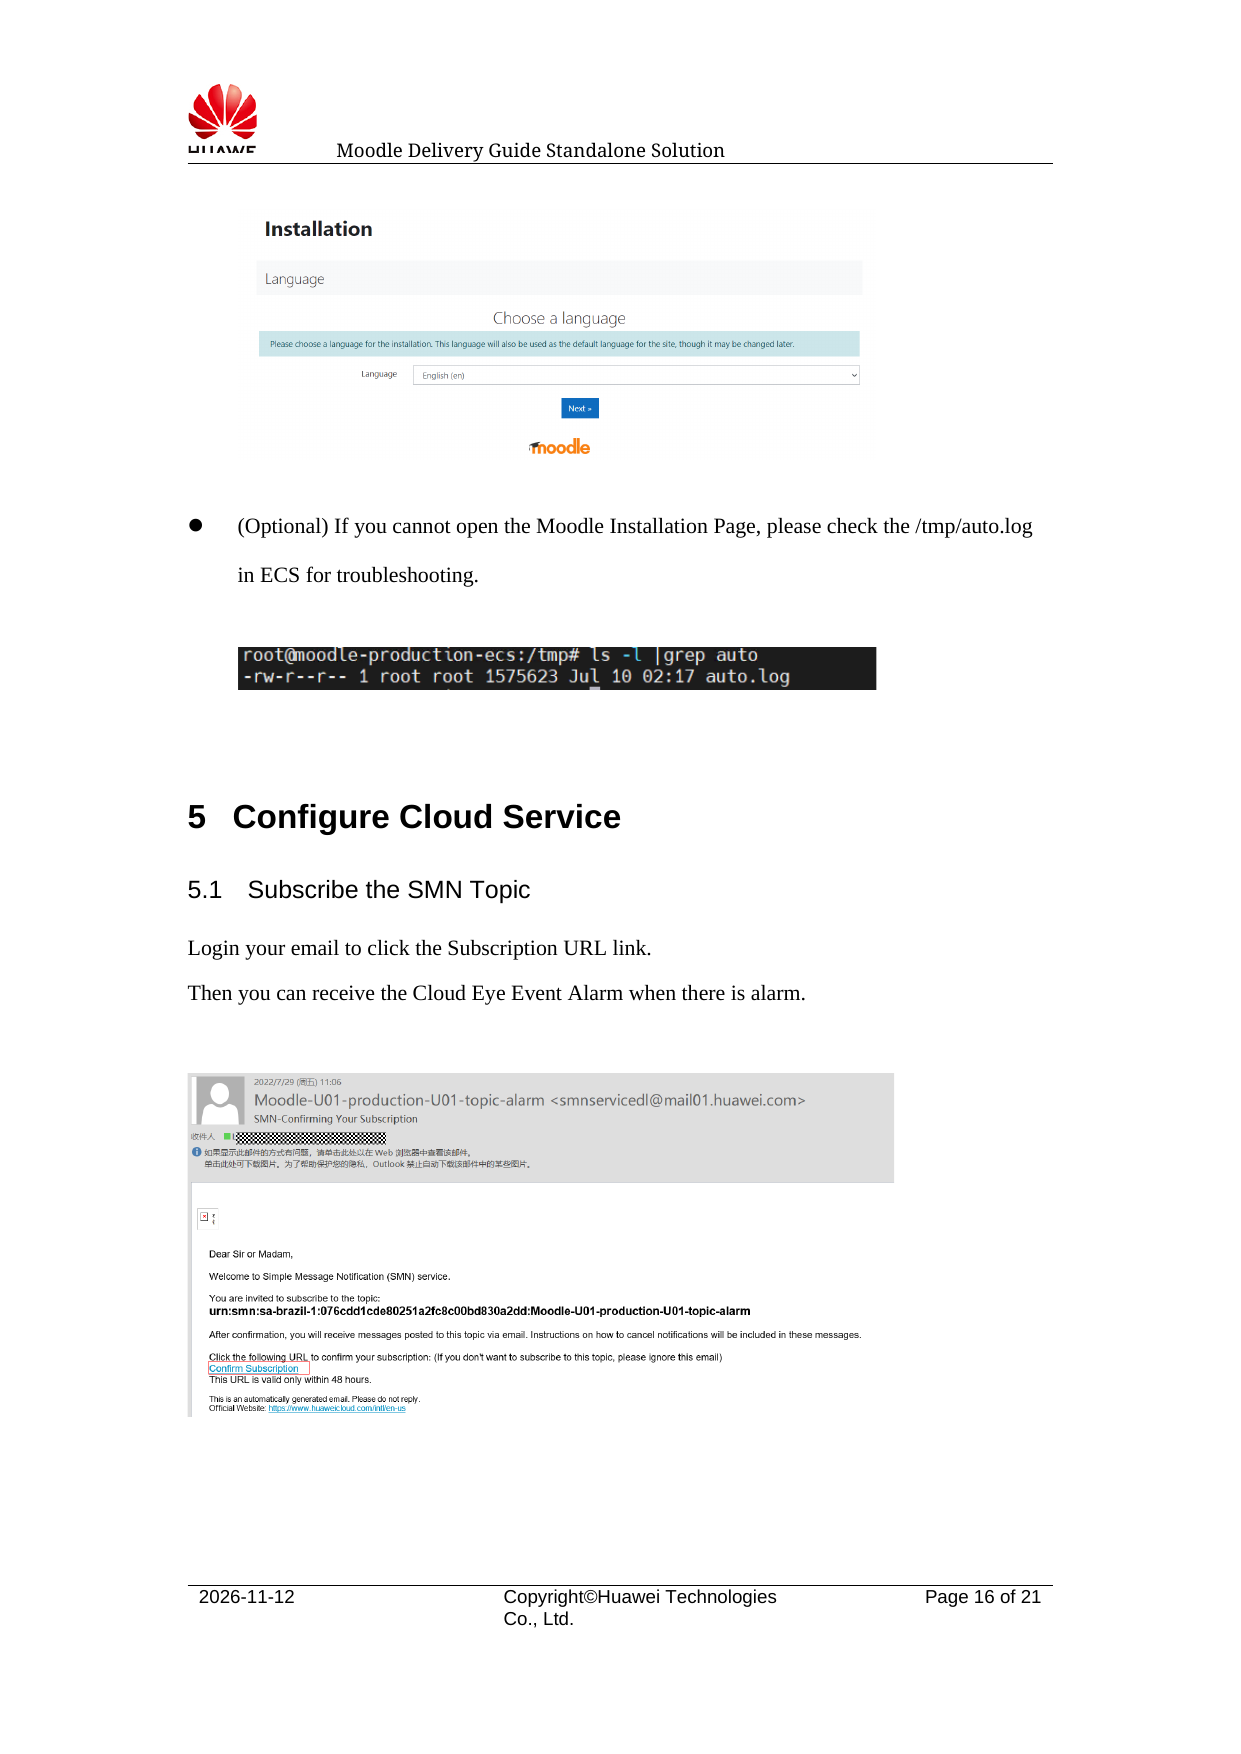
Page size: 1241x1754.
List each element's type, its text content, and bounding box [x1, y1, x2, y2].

subtitle Configure Cloud Service [187, 784, 1053, 849]
list (Optional) If you cannot open the Moodle Installation Page, please check the /tmp/auto.log in ECS for troubleshooting. [187, 509, 1053, 591]
picture [187, 1073, 895, 1417]
picture [188, 84, 257, 153]
picture [237, 209, 877, 460]
text Login your email to click the Subscription URL link. [187, 931, 1053, 964]
text Then you can receive the Cloud Eye Event Alarm when there is alarm. [187, 976, 1053, 1009]
picture [237, 647, 877, 690]
subtitle Subscribe the SMN Topic [187, 874, 1053, 906]
